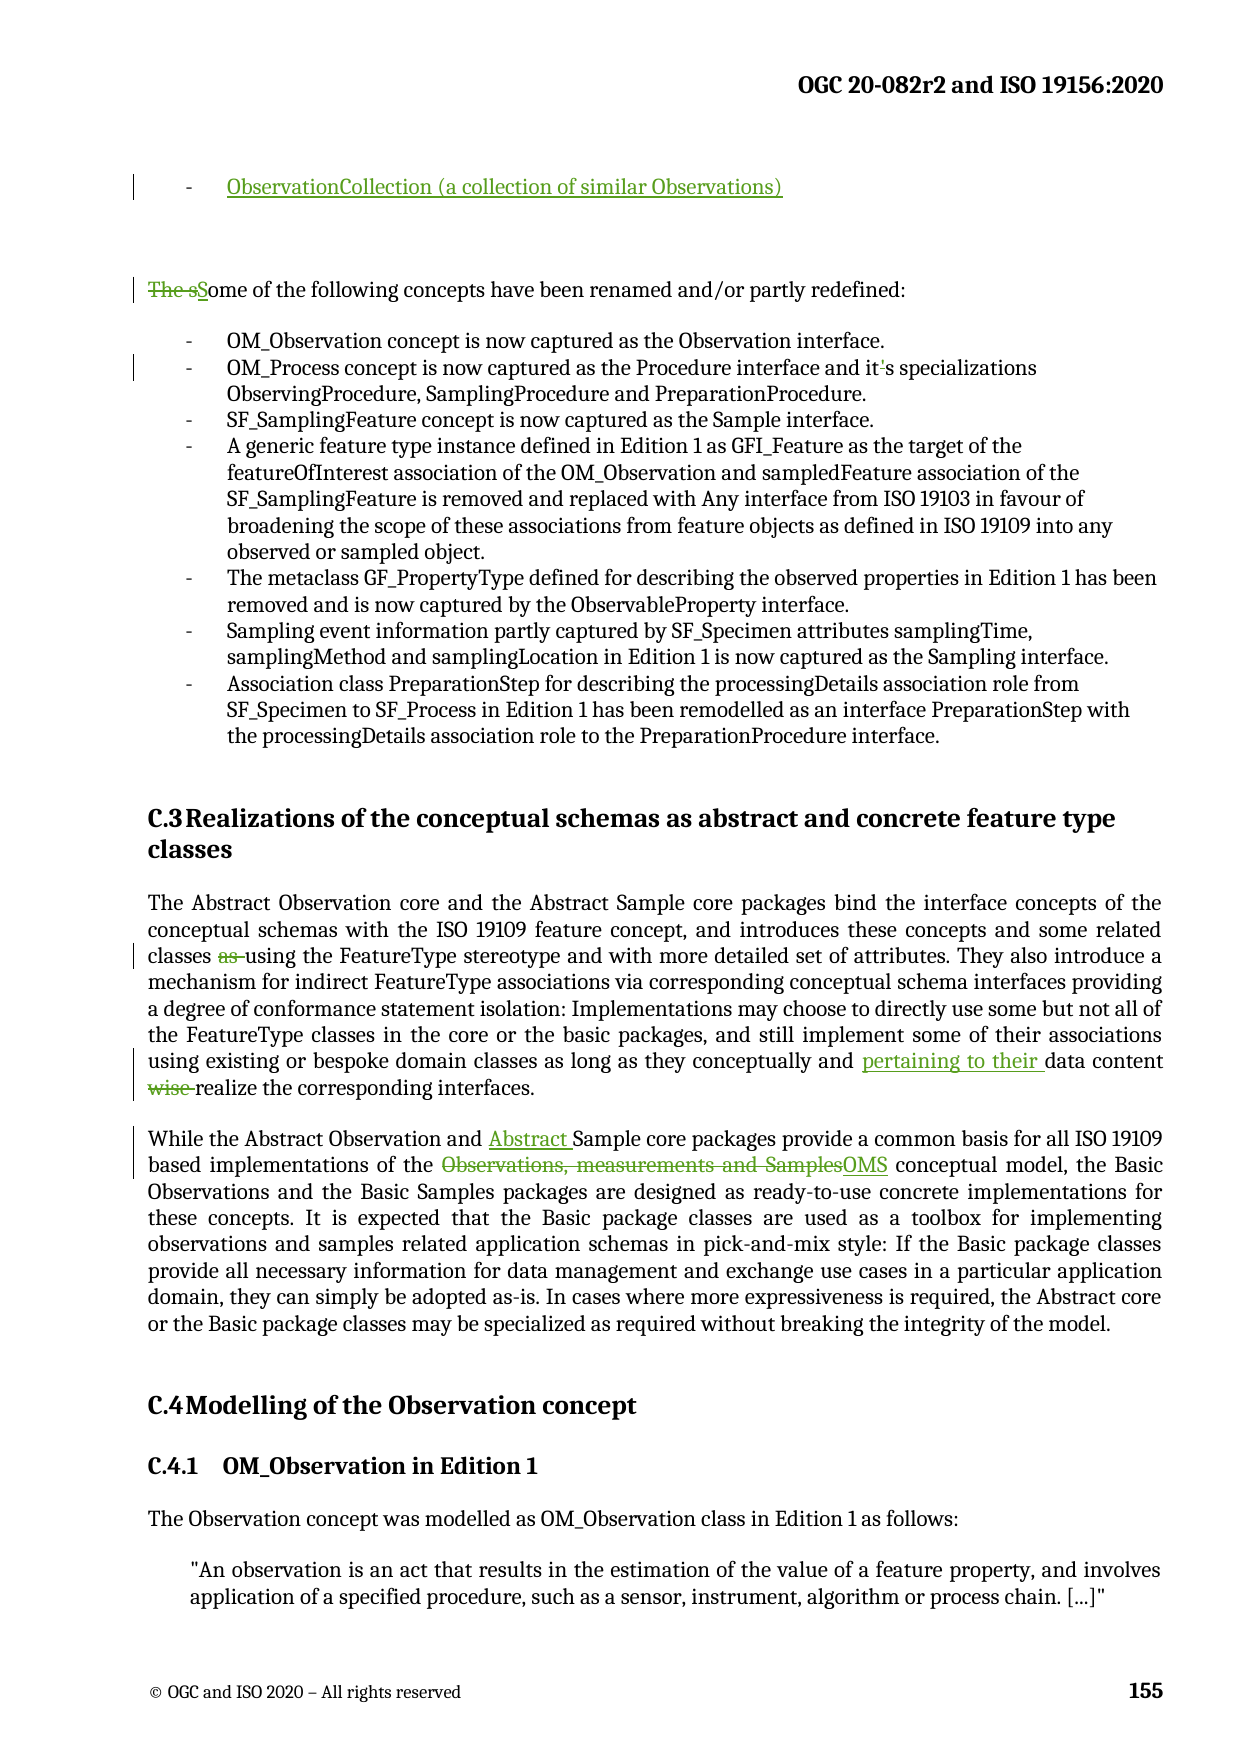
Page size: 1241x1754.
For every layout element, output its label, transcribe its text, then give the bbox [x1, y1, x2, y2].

list OM_Process concept is now captured as the Procedure interface and its specializations ObservingProcedure, SamplingProcedure and PreparationProcedure. [185, 354, 1163, 407]
text The Observation concept was modelled as OM_Observation class in Edition 1 as follows: [148, 1506, 1163, 1532]
list SF_SamplingFeature concept is now captured as the Sample interface. [185, 407, 1163, 433]
list OM_Observation concept is now captured as the Observation interface. [185, 328, 1163, 354]
text While the Abstract Observation and Sample core packages provide a common basis for all ISO 19109 based implementations of the conceptual model, the Basic Observations and the Basic Samples packages are designed as ready-to-use concrete implementations for these concepts. It is expected that the Basic package classes are used as a toolbox for implementing observations and samples related application schemas in pick-and-mix style: If the Basic package classes provide all necessary information for data management and exchange use cases in a particular application domain, they can simply be adopted as-is. In cases where more expressiveness is required, the Abstract core or the Basic package classes may be specialized as required without breaking the integrity of the model. [148, 1126, 1163, 1337]
text OM_Observation in Edition 1 [148, 1452, 1163, 1481]
list Sampling event information partly captured by SF_Specimen attributes samplingTime, samplingMethod and samplingLocation in Edition 1 is now captured as the Sampling interface. [185, 618, 1163, 671]
text The Abstract Observation core and the Abstract Sample core packages bind the interface concepts of the conceptual schemas with the ISO 19109 feature concept, and introduces these concepts and some related classes using the FeatureType stereotype and with more detailed set of attributes. They also introduce a mechanism for indirect FeatureType associations via corresponding conceptual schema interfaces providing a degree of conformance statement isolation: Implementations may choose to directly use some but not all of the FeatureType classes in the core or the basic packages, and still implement some of their associations using existing or bespoke domain classes as long as they conceptually and data content realize the corresponding interfaces. [148, 890, 1163, 1101]
text "An observation is an act that results in the estimation of the value of a feature property, and involves application of a specified procedure, such as a sensor, instrument, algorithm or process chain. [...]" [190, 1557, 1163, 1610]
text Realizations of the conceptual schemas as abstract and concrete feature type classes [148, 803, 1163, 865]
list Association class PreparationStep for describing the processingDetails association role from SF_Specimen to SF_Process in Edition 1 has been remodelled as an interface PreparationStep with the processingDetails association role to the PreparationProcedure interface. [185, 671, 1163, 749]
list A generic feature type instance defined in Edition 1 as GFI_Feature as the target of the featureOfInterest association of the OM_Observation and sampledFeature association of the SF_SamplingFeature is removed and replaced with Any interface from ISO 19103 in favour of broadening the scope of these associations from feature objects as defined in ISO 19109 into any observed or sampled object. [185, 433, 1163, 565]
text Modelling of the Observation concept [148, 1390, 1163, 1421]
text ome of the following concepts have been renamed and/or partly redefined: [148, 277, 1163, 303]
list The metaclass GF_PropertyType defined for describing the observed properties in Edition 1 has been removed and is now captured by the ObservableProperty interface. [185, 565, 1163, 618]
